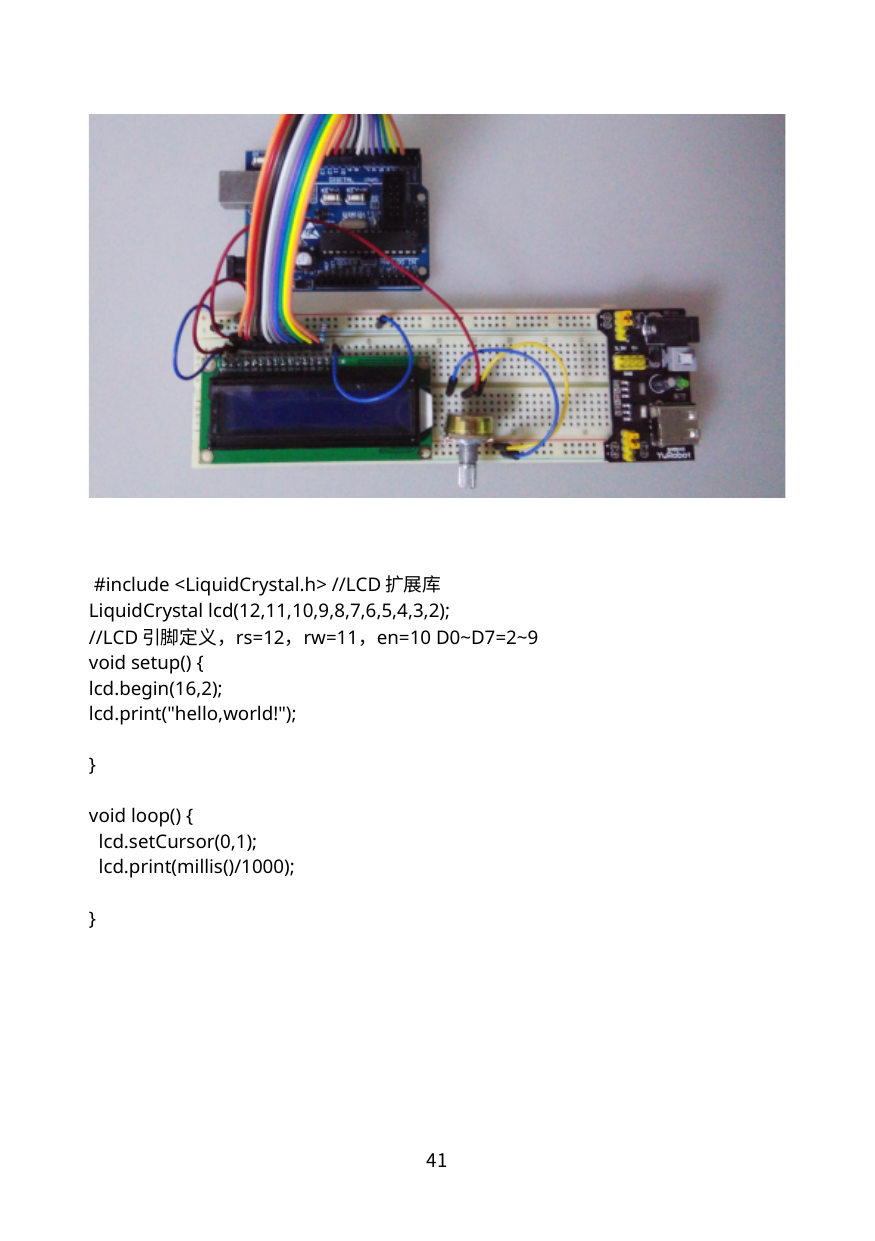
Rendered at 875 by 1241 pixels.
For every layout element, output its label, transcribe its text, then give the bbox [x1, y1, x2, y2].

text #include <LiquidCrystal.h> //LCD扩展库 [89, 544, 785, 597]
text void setup() { [89, 650, 785, 675]
text lcd.begin(16,2); [89, 675, 785, 701]
text lcd.setCursor(0,1); [89, 828, 785, 854]
text //LCD引脚定义，rs=12，rw=11，en=10 D0~D7=2~9 [89, 622, 785, 650]
text lcd.print(millis()/1000); [89, 854, 785, 879]
text } [89, 752, 785, 777]
text LiquidCrystal lcd(12,11,10,9,8,7,6,5,4,3,2); [89, 597, 785, 622]
text lcd.print("hello,world!"); [89, 701, 785, 726]
text void loop() { [89, 803, 785, 828]
text } [89, 905, 785, 930]
picture [88, 114, 786, 498]
